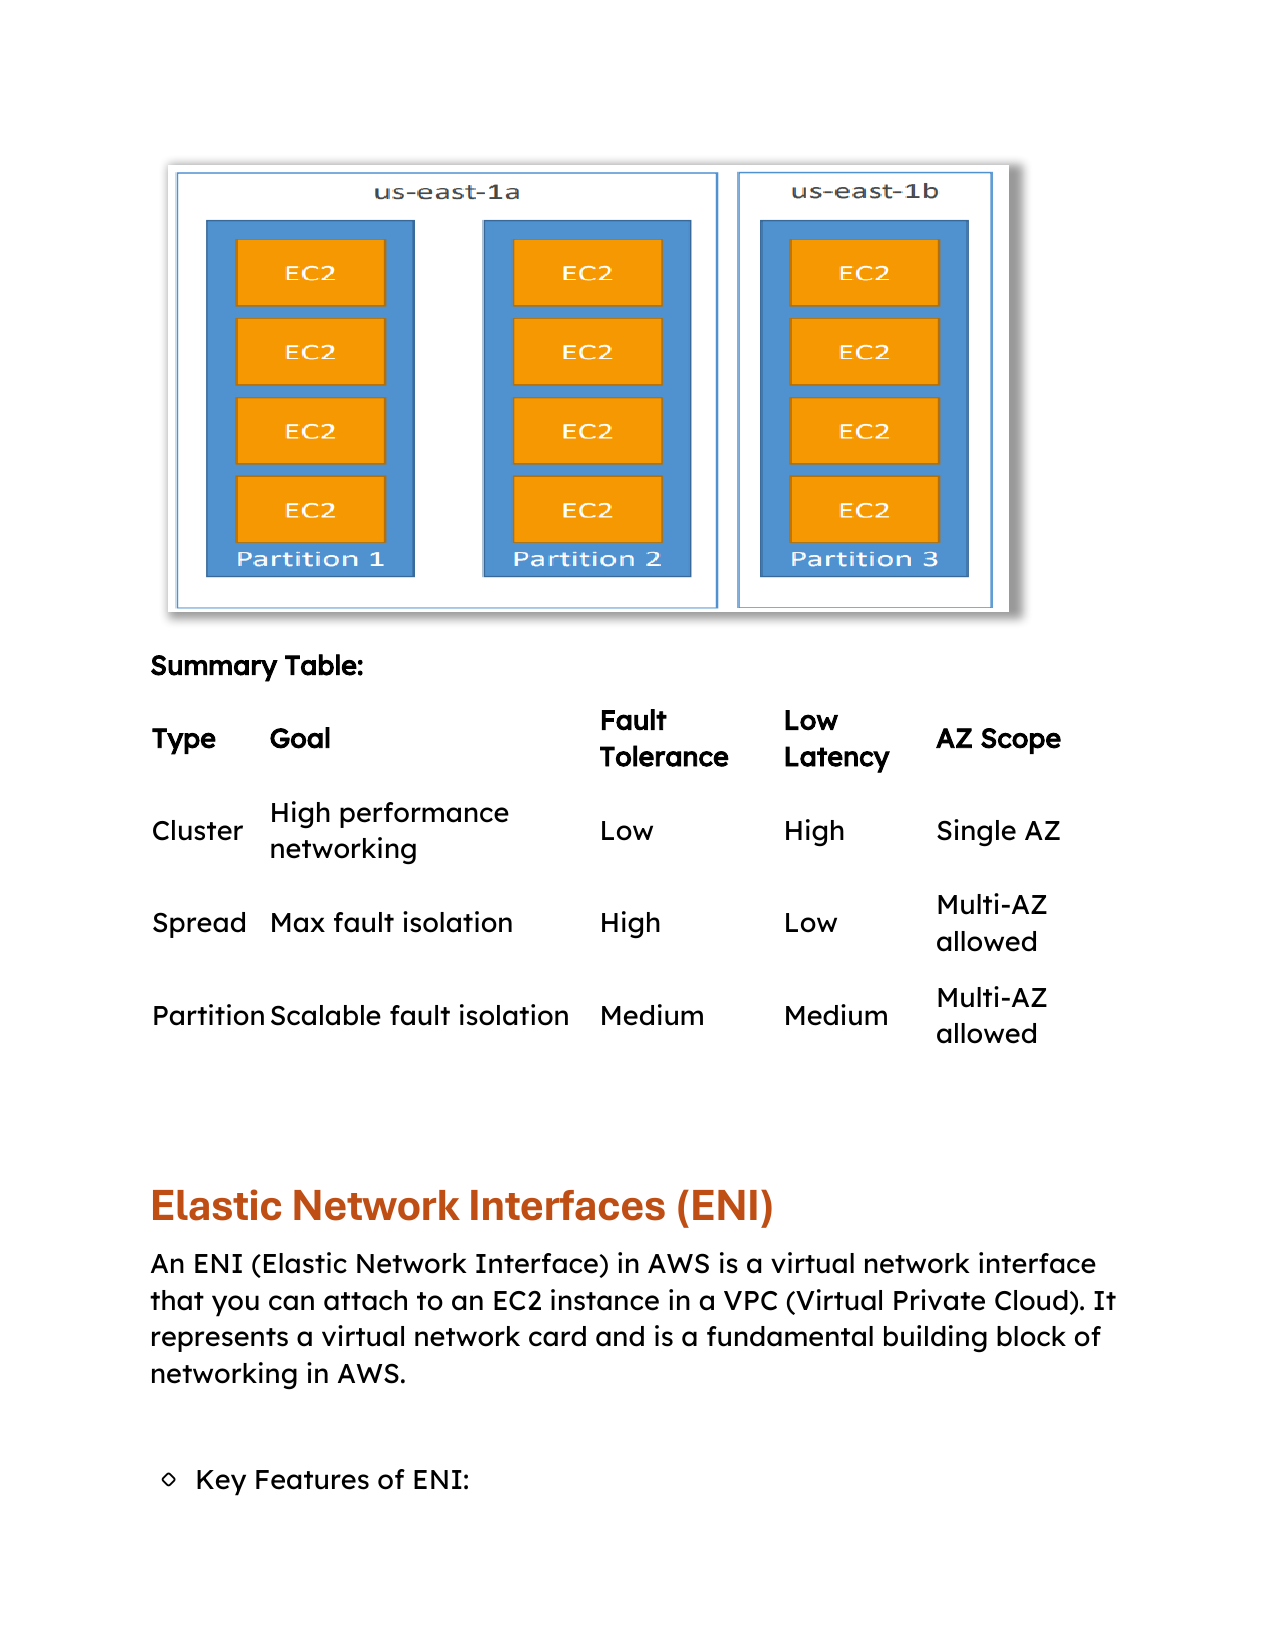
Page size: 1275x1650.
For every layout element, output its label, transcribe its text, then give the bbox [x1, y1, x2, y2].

table_cell Spread [150, 886, 268, 979]
subtitle Elastic Network Interfaces (ENI) [150, 1178, 1125, 1234]
table_cell Scalable fault isolation [268, 979, 598, 1071]
table_cell Low [782, 886, 934, 979]
table_header Low Latency [782, 701, 934, 793]
text 🔹 Key Features of ENI: [150, 1462, 1125, 1496]
table_cell Medium [782, 979, 934, 1071]
text An ENI (Elastic Network Interface) in AWS is a virtual network interface that you can attach to an EC2 instance in a VPC (Virtual Private Cloud). It represents a virtual network card and is a fundamental building block of networking in AWS. [150, 1246, 1125, 1390]
table_header Fault Tolerance [598, 701, 782, 793]
table_cell Multi-AZ allowed [934, 886, 1125, 979]
table_header AZ Scope [934, 701, 1125, 793]
table_cell High [598, 886, 782, 979]
table_cell Multi-AZ allowed [934, 979, 1125, 1071]
table_cell High [782, 794, 934, 886]
picture [168, 165, 1009, 612]
table_header Type [150, 701, 268, 793]
table_cell Max fault isolation [268, 886, 598, 979]
table_cell Single AZ [934, 794, 1125, 886]
table_cell Medium [598, 979, 782, 1071]
table_cell Cluster [150, 794, 268, 886]
table_cell High performance networking [268, 794, 598, 886]
table_cell Low [598, 794, 782, 886]
table_header Goal [268, 701, 598, 793]
table_cell Partition [150, 979, 268, 1071]
text Summary Table: [150, 648, 1125, 681]
